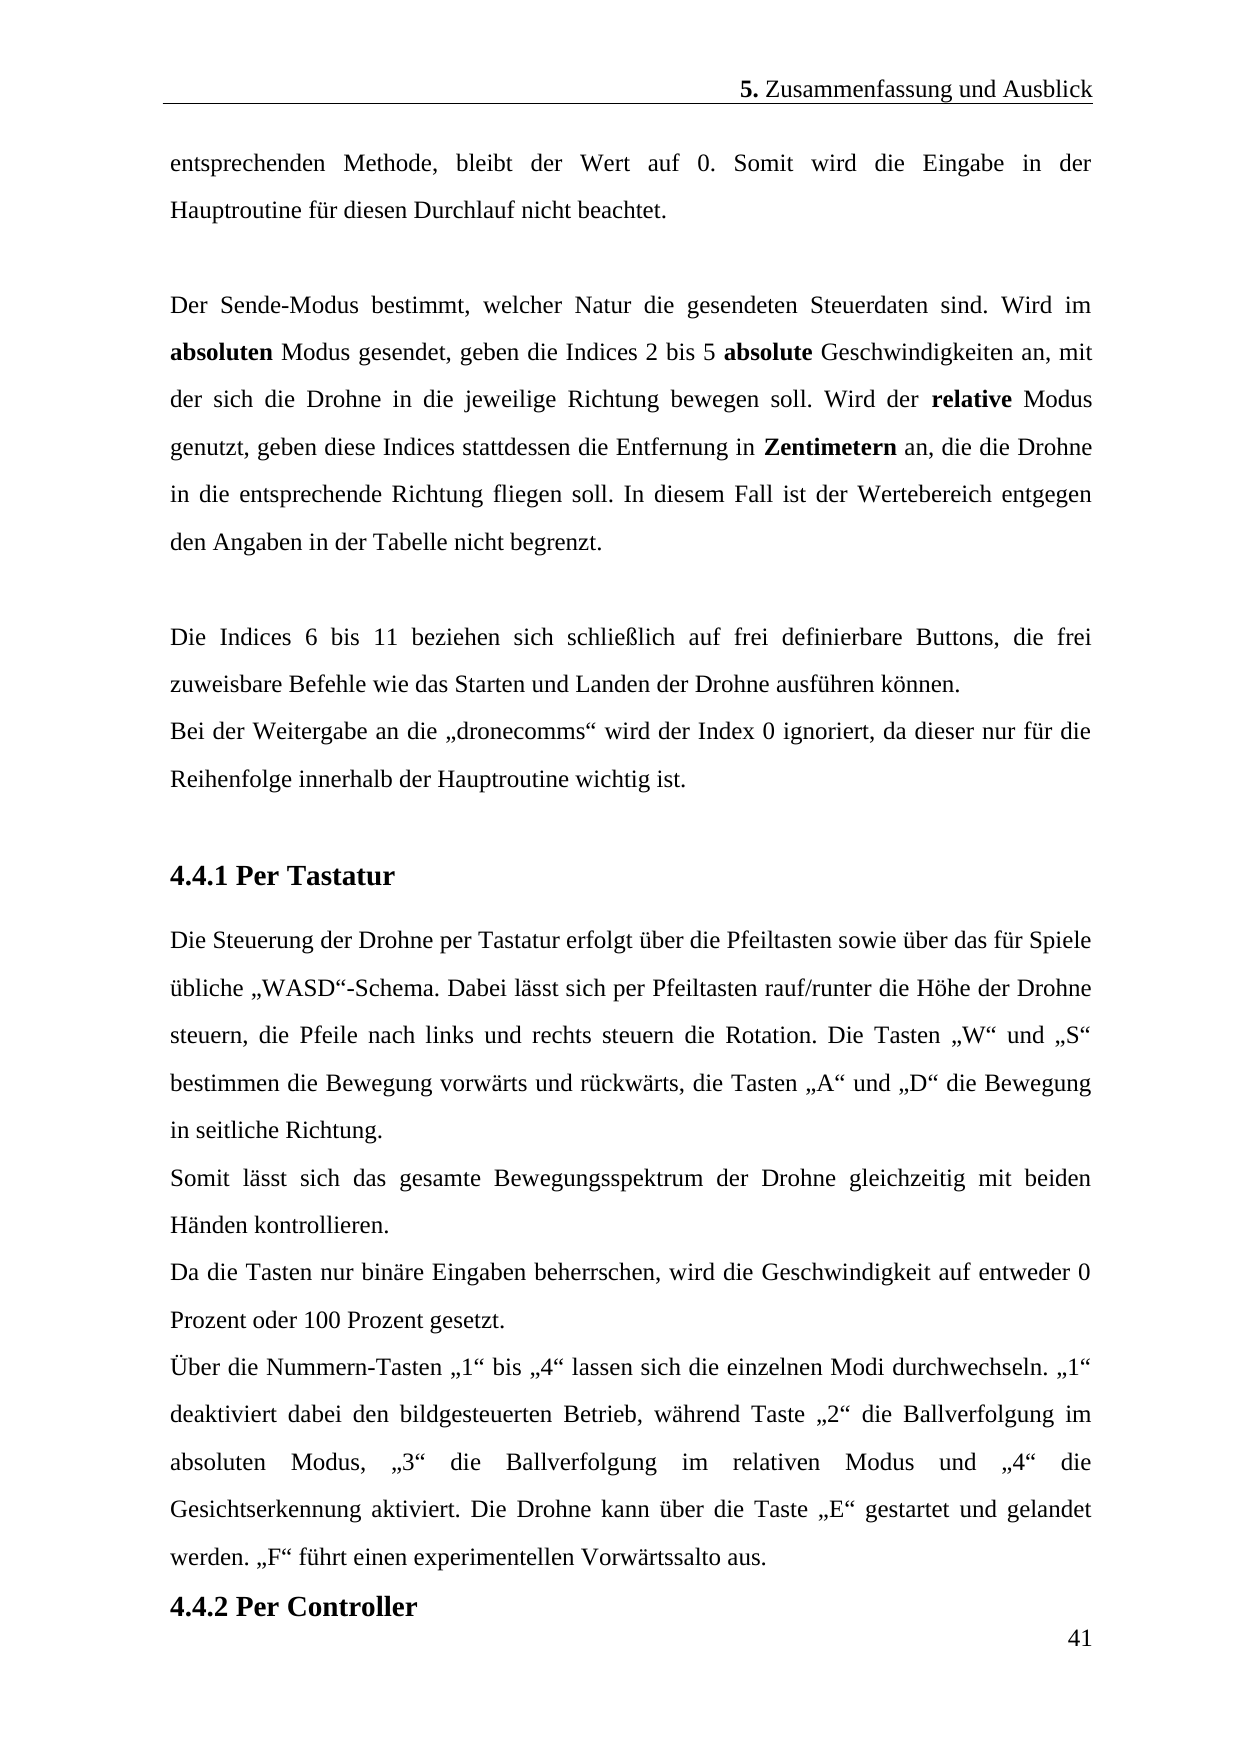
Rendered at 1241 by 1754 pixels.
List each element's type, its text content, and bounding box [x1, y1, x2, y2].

text Da die Tasten nur binäre Eingaben beherrschen, wird die Geschwindigkeit auf entweder 0 Prozent oder 100 Prozent gesetzt. [170, 1257, 1093, 1333]
subtitle 4.4.2 Per Controller [170, 1589, 1093, 1623]
subtitle 4.4.1 Per Tastatur [170, 858, 1093, 892]
text Somit lässt sich das gesamte Bewegungsspektrum der Drohne gleichzeitig mit beiden Händen kontrollieren. [170, 1163, 1093, 1239]
text Über die Nummern-Tasten „1“ bis „4“ lassen sich die einzelnen Modi durchwechseln. „1“ deaktiviert dabei den bildgesteuerten Betrieb, während Taste „2“ die Ballverfolgung im absoluten Modus, „3“ die Ballverfolgung im relativen Modus und „4“ die Gesichtserkennung aktiviert. Die Drohne kann über die Taste „E“ gestartet und gelandet werden. „F“ führt einen experimentellen Vorwärtssalto aus. [170, 1352, 1093, 1571]
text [170, 148, 1093, 224]
text Bei der Weitergabe an die „dronecomms“ wird der Index 0 ignoriert, da dieser nur für die Reihenfolge innerhalb der Hauptroutine wichtig ist. [170, 716, 1093, 792]
text Die Steuerung der Drohne per Tastatur erfolgt über die Pfeiltasten sowie über das für Spiele übliche „WASD“-Schema. Dabei lässt sich per Pfeiltasten rauf/runter die Höhe der Drohne steuern, die Pfeile nach links und rechts steuern die Rotation. Die Tasten „W“ und „S“ bestimmen die Bewegung vorwärts und rückwärts, die Tasten „A“ und „D“ die Bewegung in seitliche Richtung. [170, 926, 1093, 1144]
text Die Indices 6 bis 11 beziehen sich schließlich auf frei definierbare Buttons, die frei zuweisbare Befehle wie das Starten und Landen der Drohne ausführen können. [170, 622, 1093, 698]
text Der Sende-Modus bestimmt, welcher Natur die gesendeten Steuerdaten sind. Wird im absoluten Modus gesendet, geben die Indices 2 bis 5 absolute Geschwindigkeiten an, mit der sich die Drohne in die jeweilige Richtung bewegen soll. Wird der relative Modus genutzt, geben diese Indices stattdessen die Entfernung in Zentimetern an, die die Drohne in die entsprechende Richtung fliegen soll. In diesem Fall ist der Wertebereich entgegen den Angaben in der Tabelle nicht begrenzt. [170, 290, 1093, 556]
